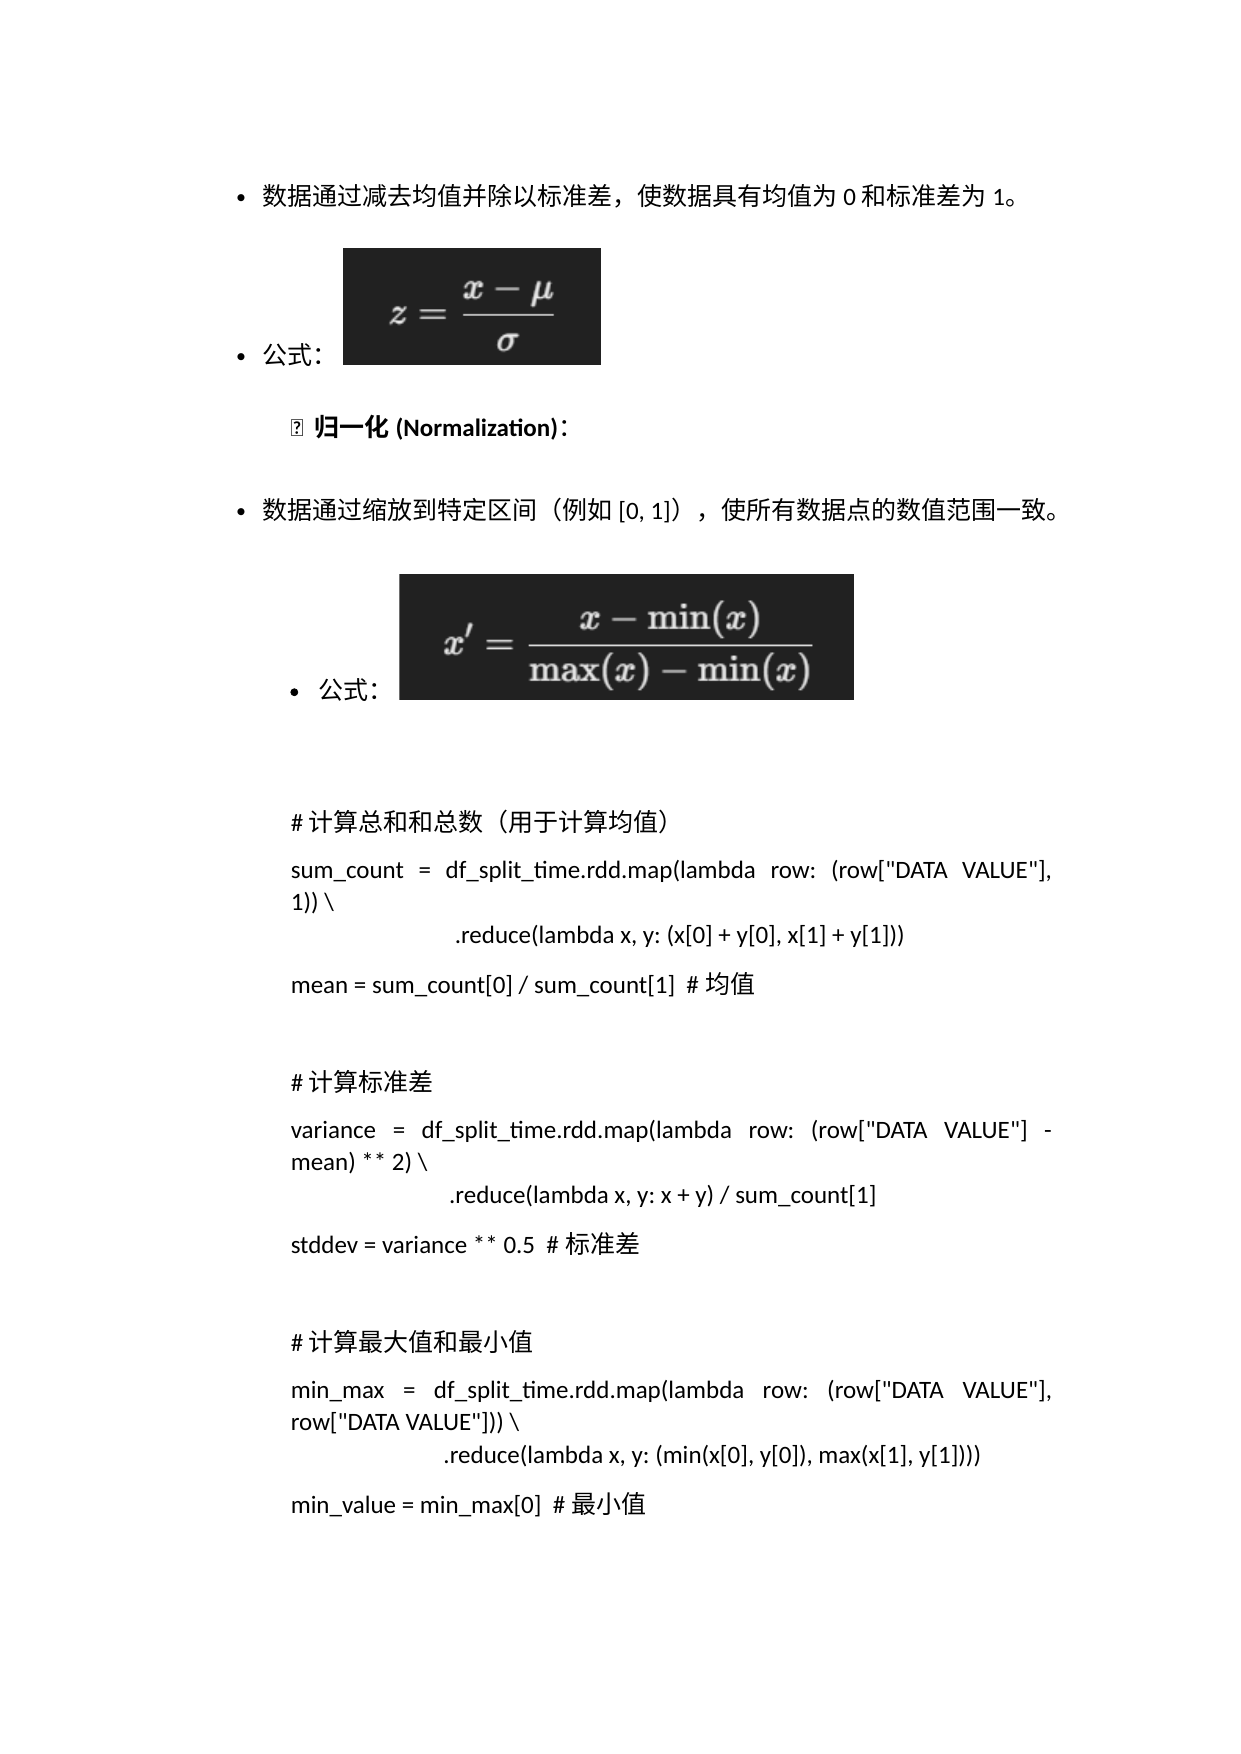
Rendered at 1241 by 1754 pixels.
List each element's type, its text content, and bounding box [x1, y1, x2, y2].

picture [343, 248, 601, 365]
text # 计算标准差 [291, 1048, 1053, 1113]
text # 计算总和和总数（用于计算均值） [291, 788, 1053, 853]
text .reduce(lambda x, y: x + y) / sum_count[1] [291, 1178, 1053, 1210]
list 数据通过缩放到特定区间（例如 [0, 1]），使所有数据点的数值范围一致。 [187, 476, 1053, 541]
text mean = sum_count[0] / sum_count[1] # 均值 [291, 950, 1053, 1015]
picture [399, 574, 854, 700]
text min_max = df_split_time.rdd.map(lambda row: (row["DATA VALUE"], row["DATA VALUE"])) \ [291, 1373, 1053, 1438]
text variance = df_split_time.rdd.map(lambda row: (row["DATA VALUE"] - mean) ** 2) \ [291, 1113, 1053, 1178]
text sum_count = df_split_time.rdd.map(lambda row: (row["DATA VALUE"], 1)) \ [291, 853, 1053, 918]
text min_value = min_max[0] # 最小值 [291, 1470, 1053, 1535]
text .reduce(lambda x, y: (x[0] + y[0], x[1] + y[1])) [291, 918, 1053, 950]
text .reduce(lambda x, y: (min(x[0], y[0]), max(x[1], y[1]))) [291, 1438, 1053, 1470]
list  归一化 (Normalization)： [241, 393, 1053, 458]
text # 计算最大值和最小值 [291, 1308, 1053, 1373]
list 数据通过减去均值并除以标准差，使数据具有均值为 0 和标准差为 1。 [187, 162, 1053, 227]
text stddev = variance ** 0.5 # 标准差 [291, 1210, 1053, 1275]
